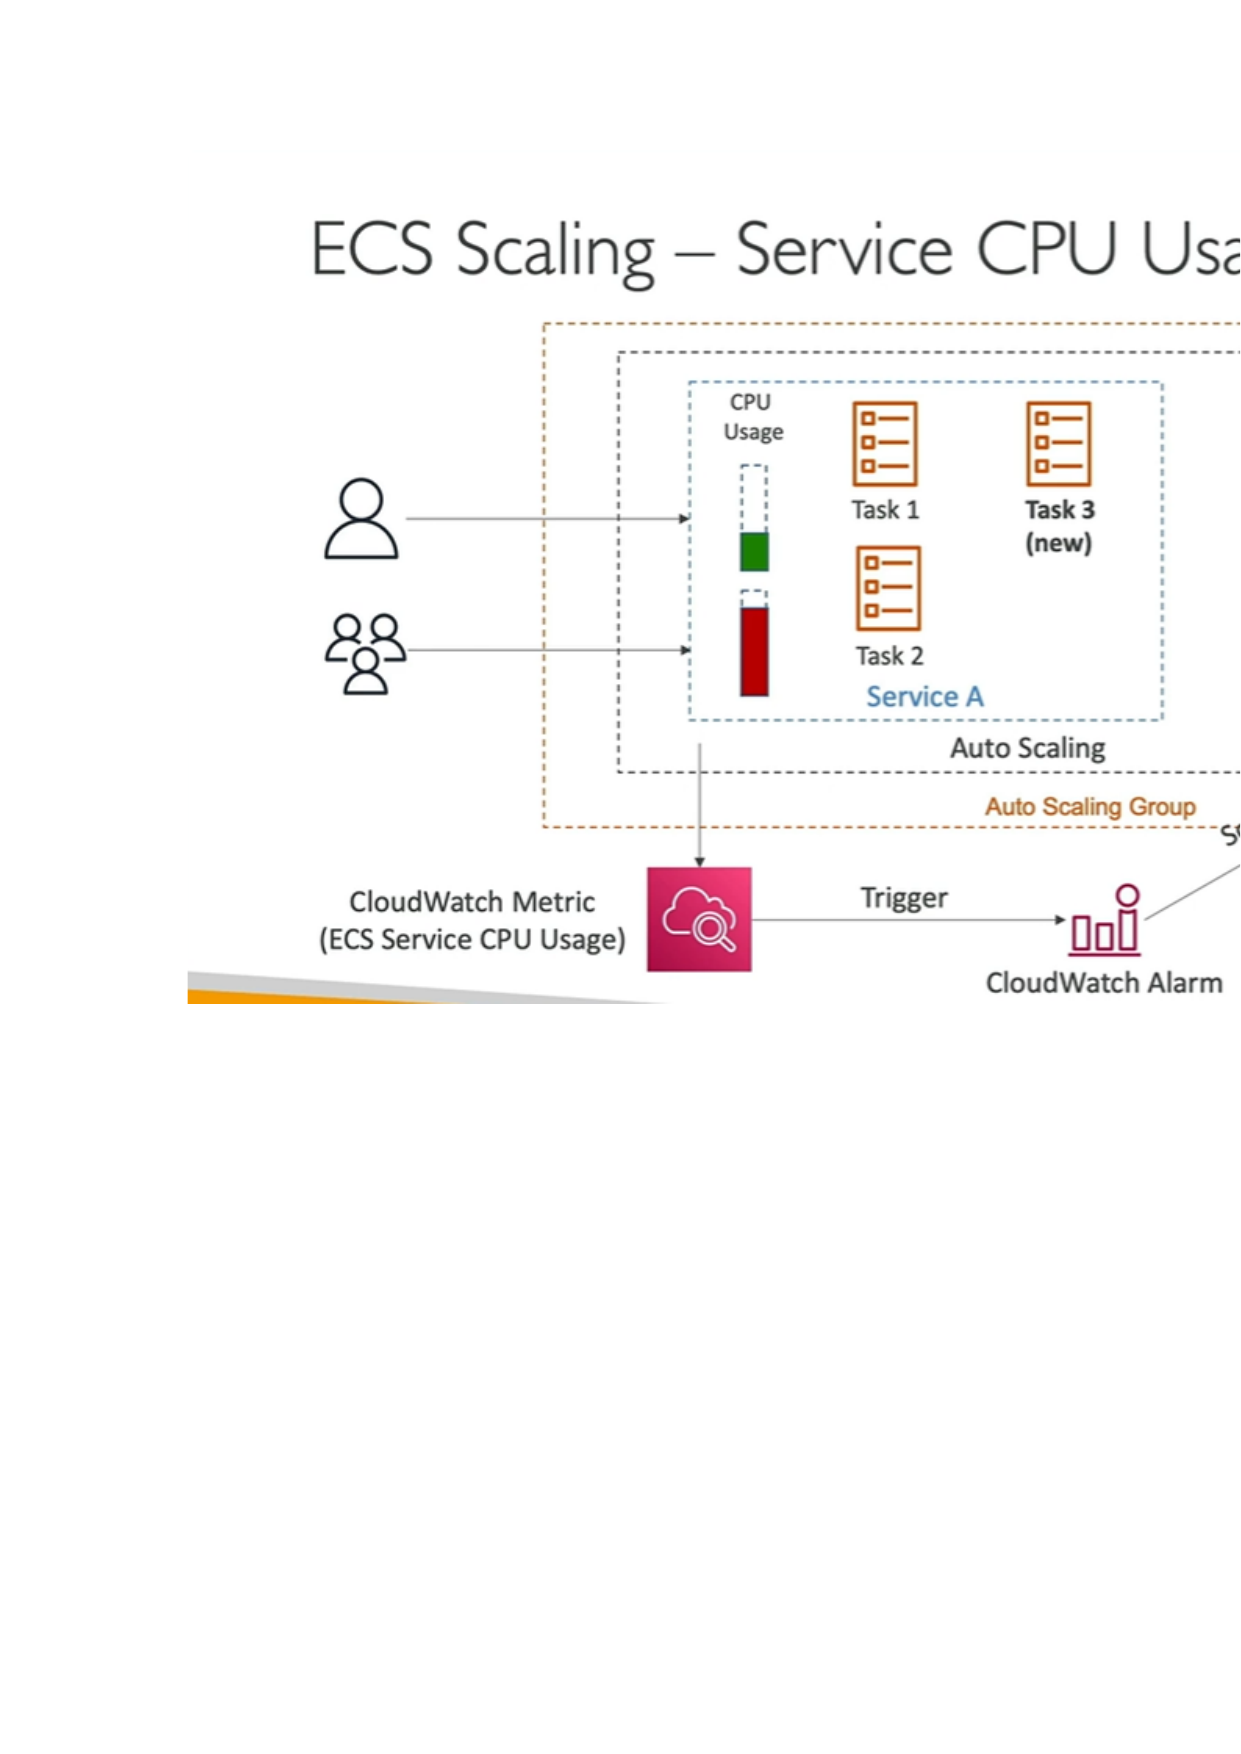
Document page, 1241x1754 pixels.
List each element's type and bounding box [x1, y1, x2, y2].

picture [187, 150, 1241, 1004]
